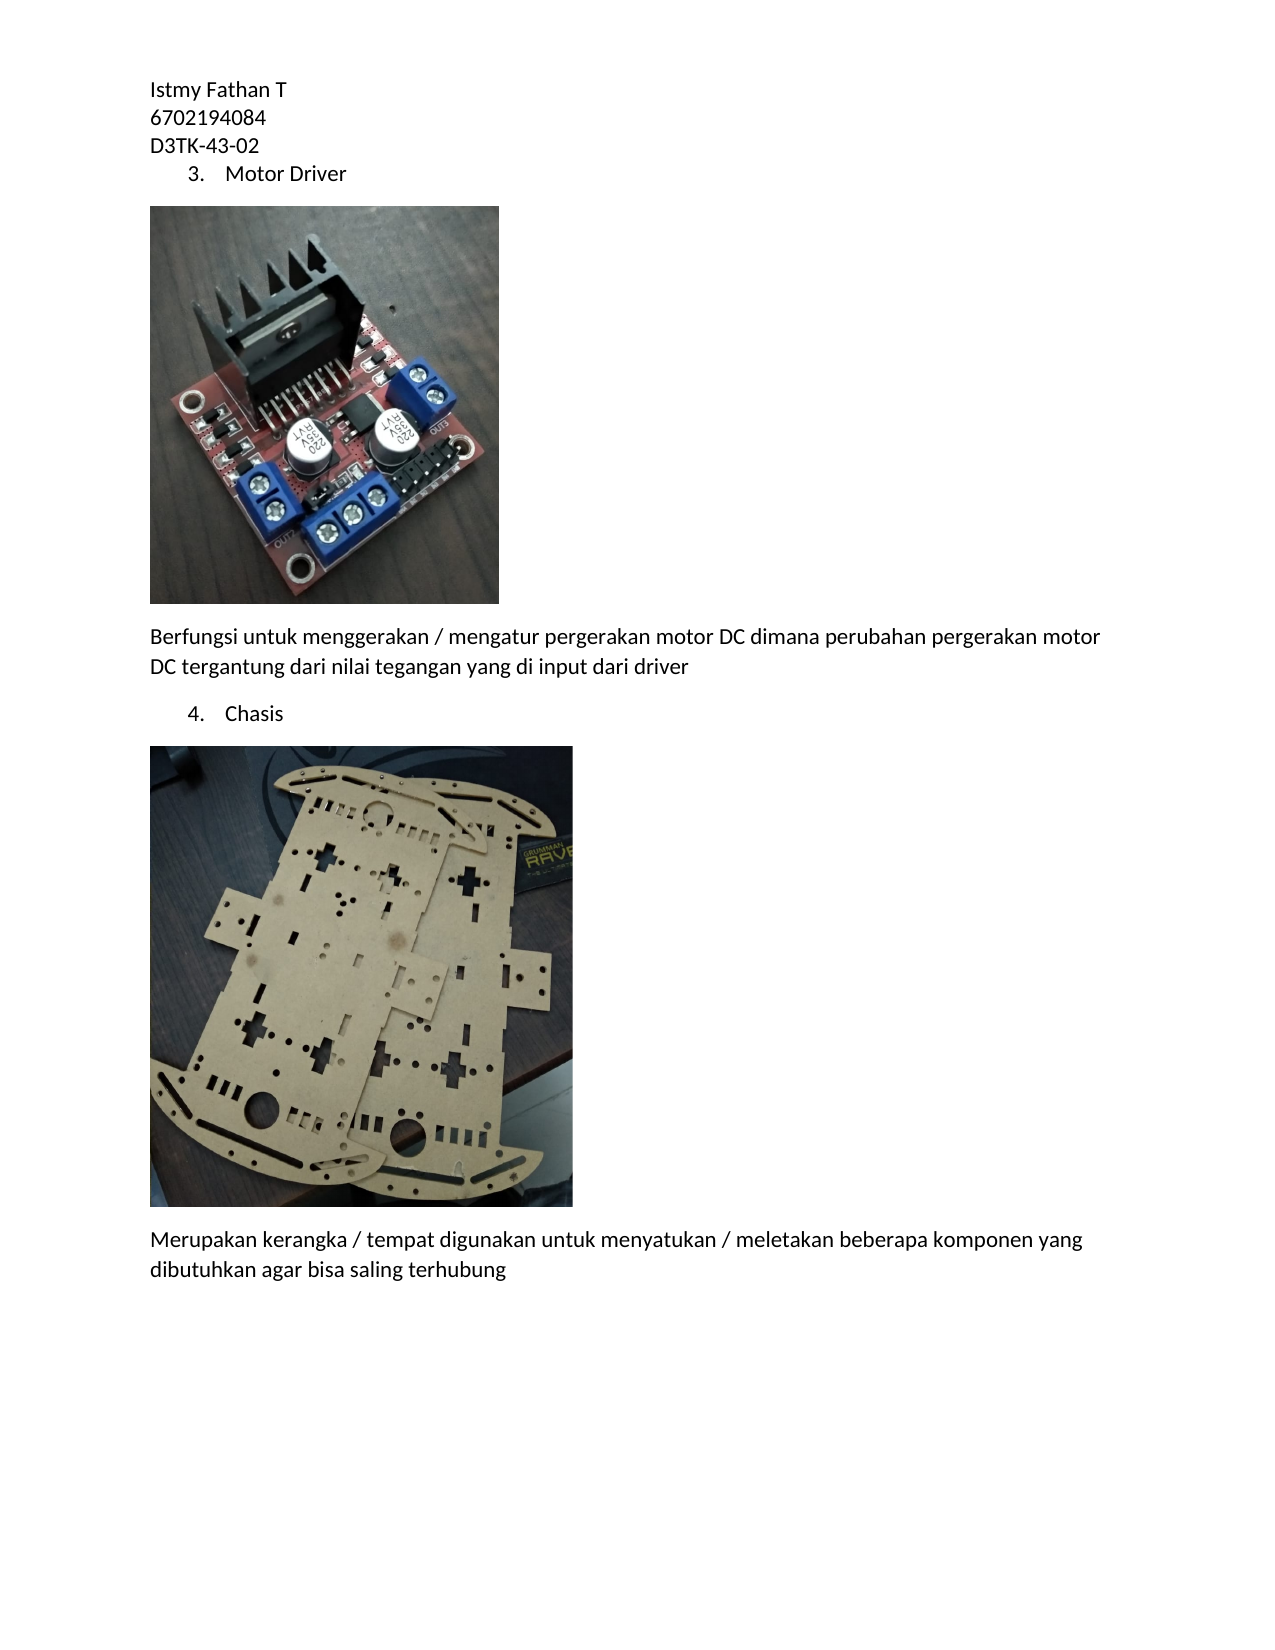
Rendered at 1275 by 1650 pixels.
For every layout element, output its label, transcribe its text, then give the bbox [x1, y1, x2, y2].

picture [150, 746, 573, 1207]
text Berfungsi untuk menggerakan / mengatur pergerakan motor DC dimana perubahan pergerakan motor DC tergantung dari nilai tegangan yang di input dari driver [150, 622, 1125, 681]
picture [150, 206, 499, 604]
list Motor Driver [187, 159, 1125, 187]
list Chasis [187, 699, 1125, 727]
text Merupakan kerangka / tempat digunakan untuk menyatukan / meletakan beberapa komponen yang dibutuhkan agar bisa saling terhubung [150, 1225, 1125, 1283]
